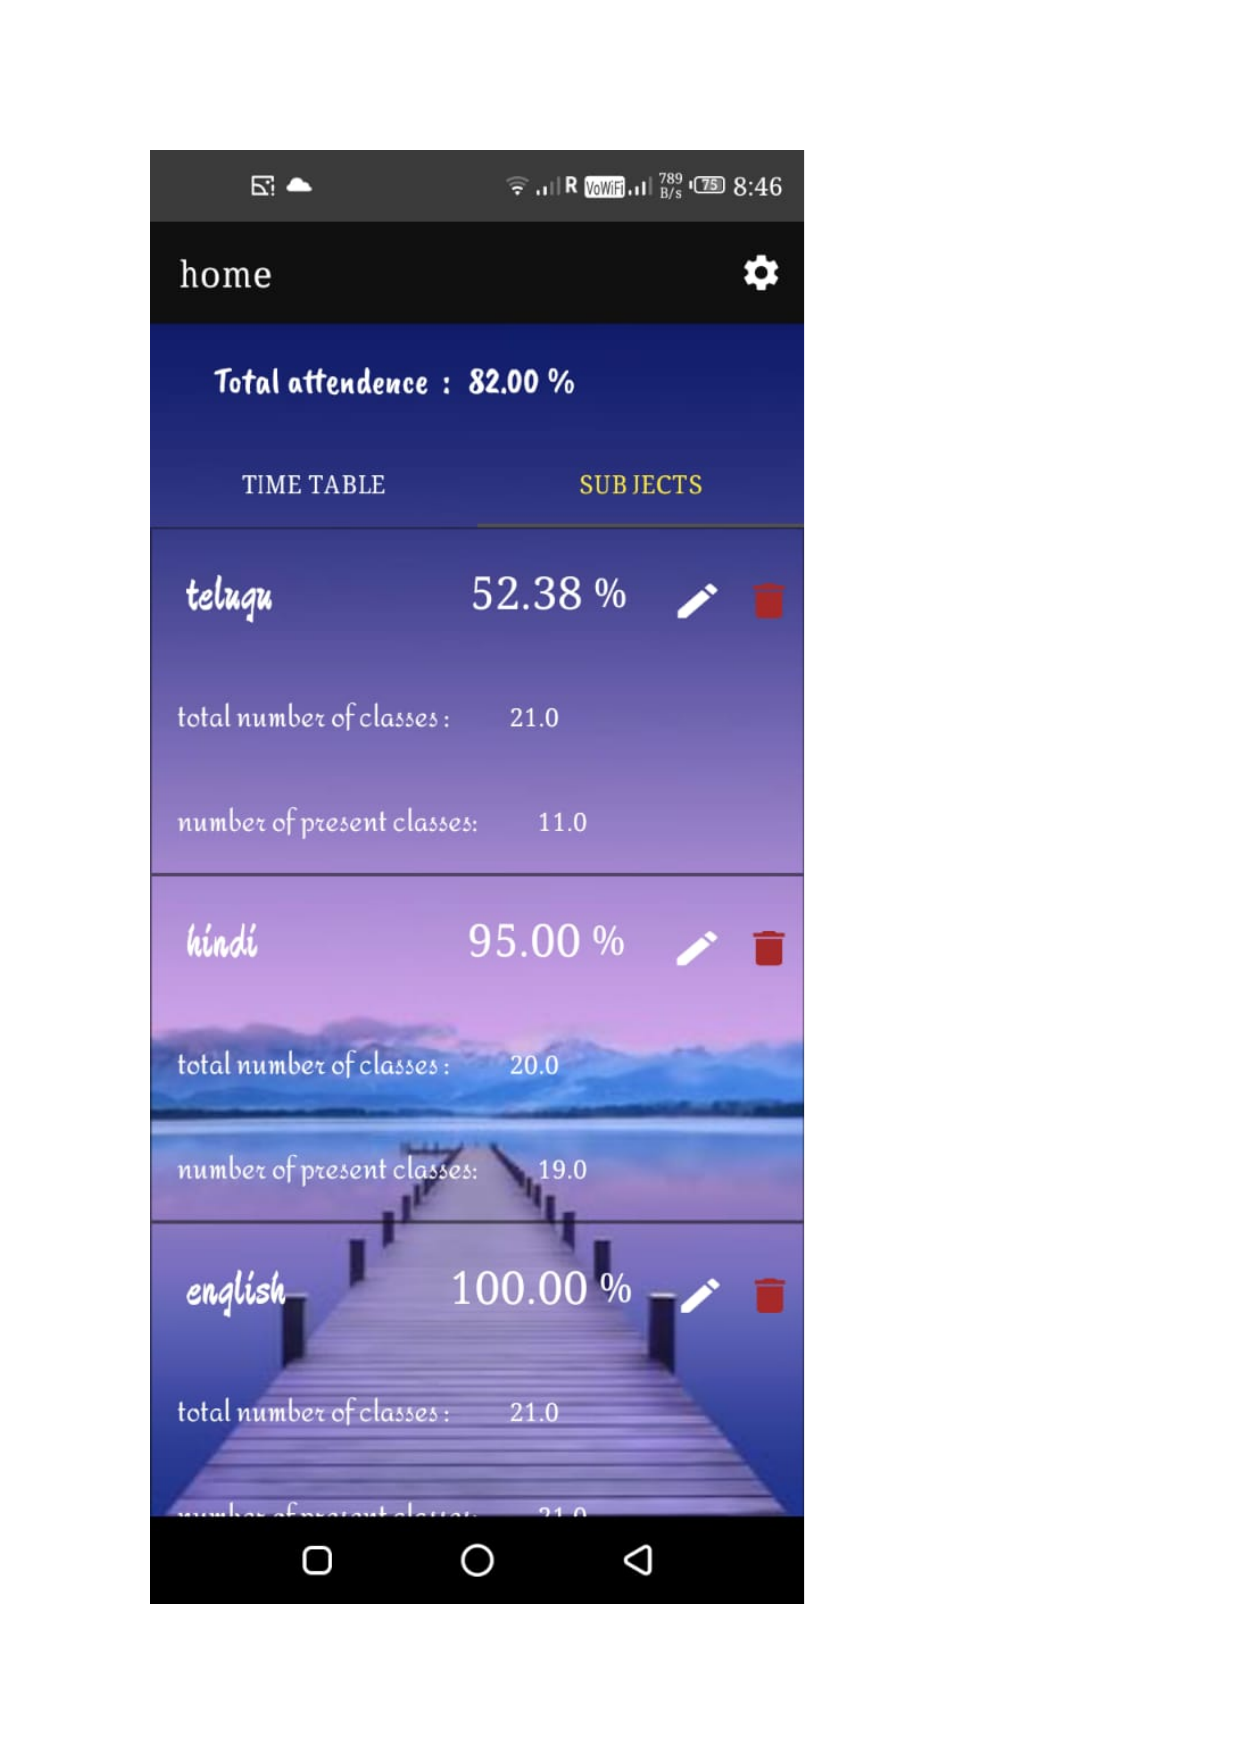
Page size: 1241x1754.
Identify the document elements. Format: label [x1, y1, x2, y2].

picture [150, 150, 805, 1604]
